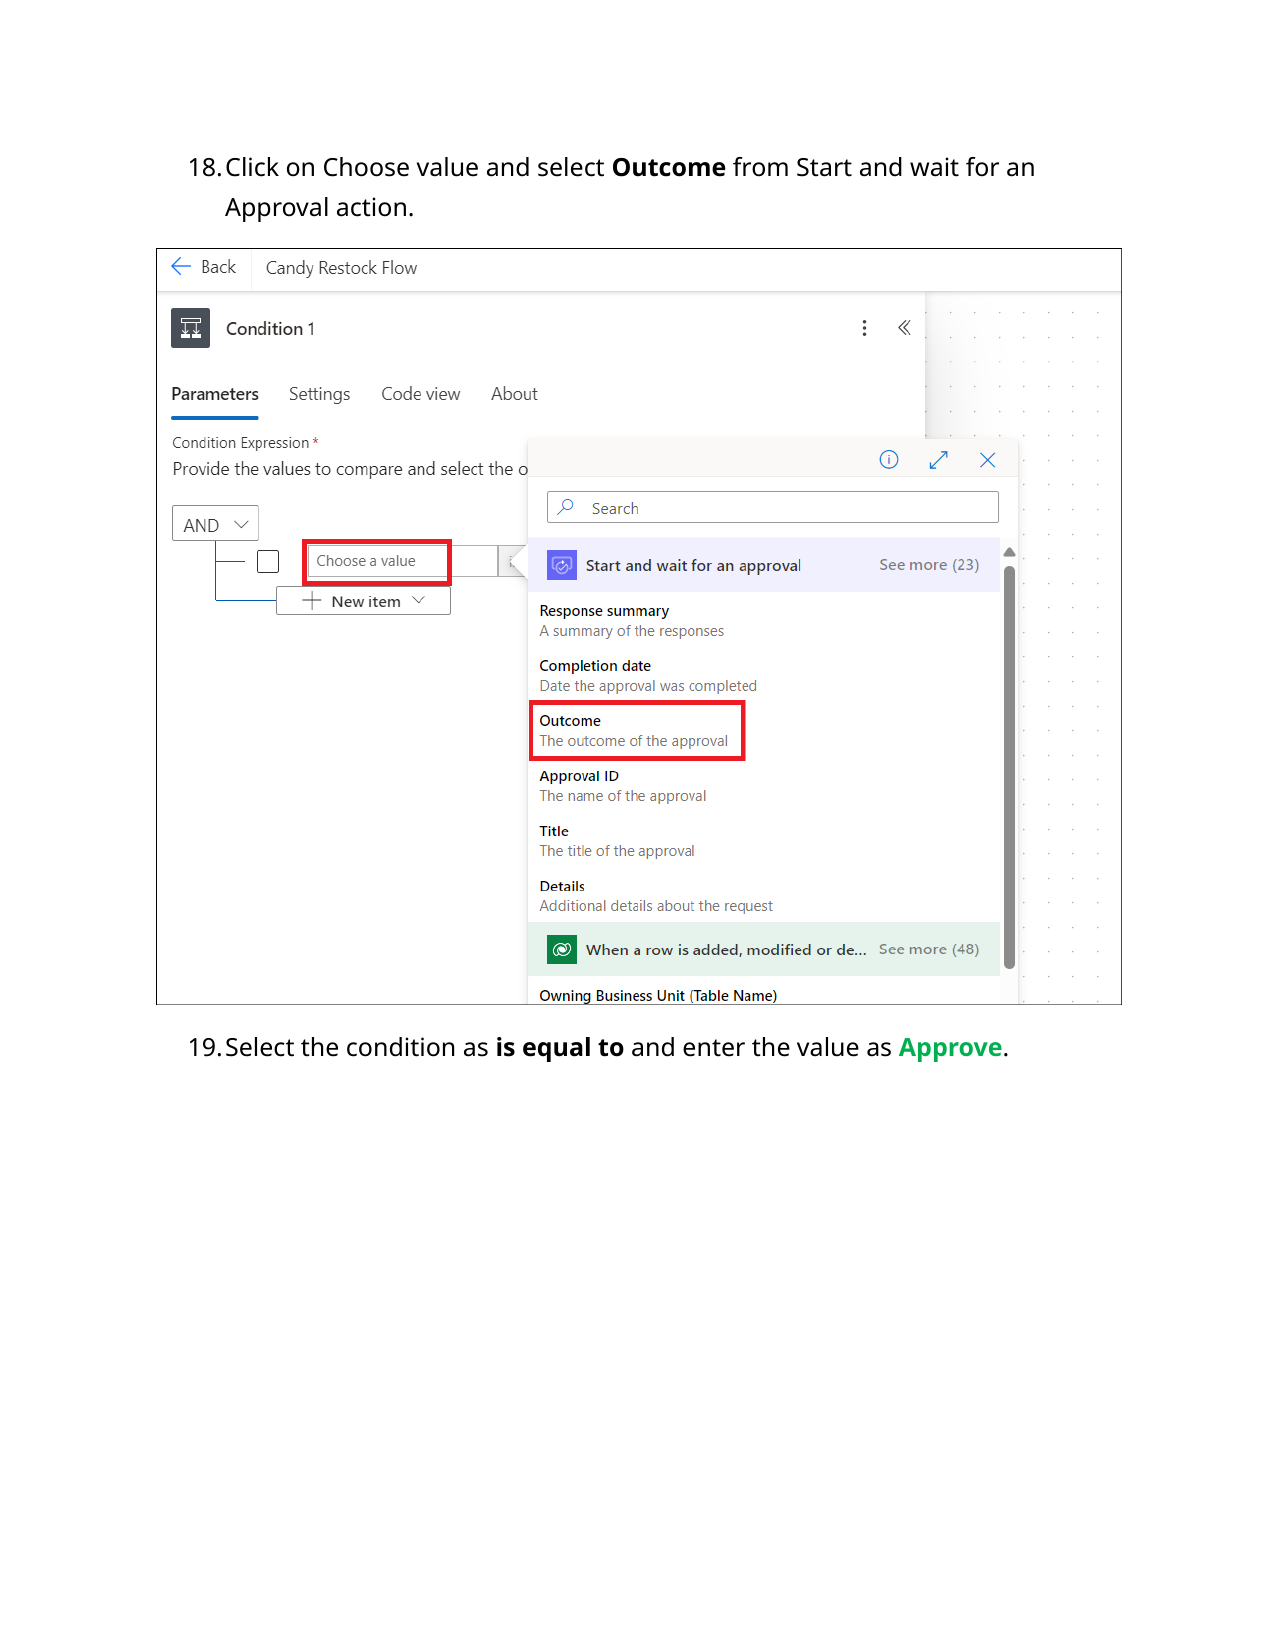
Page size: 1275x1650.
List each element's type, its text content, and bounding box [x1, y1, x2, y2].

list Click on Choose value and select Outcome from Start and wait for an Approval action. [187, 150, 1125, 223]
list Select the condition as is equal to and enter the value as Approve. [187, 1029, 1125, 1063]
picture [150, 245, 1124, 1008]
